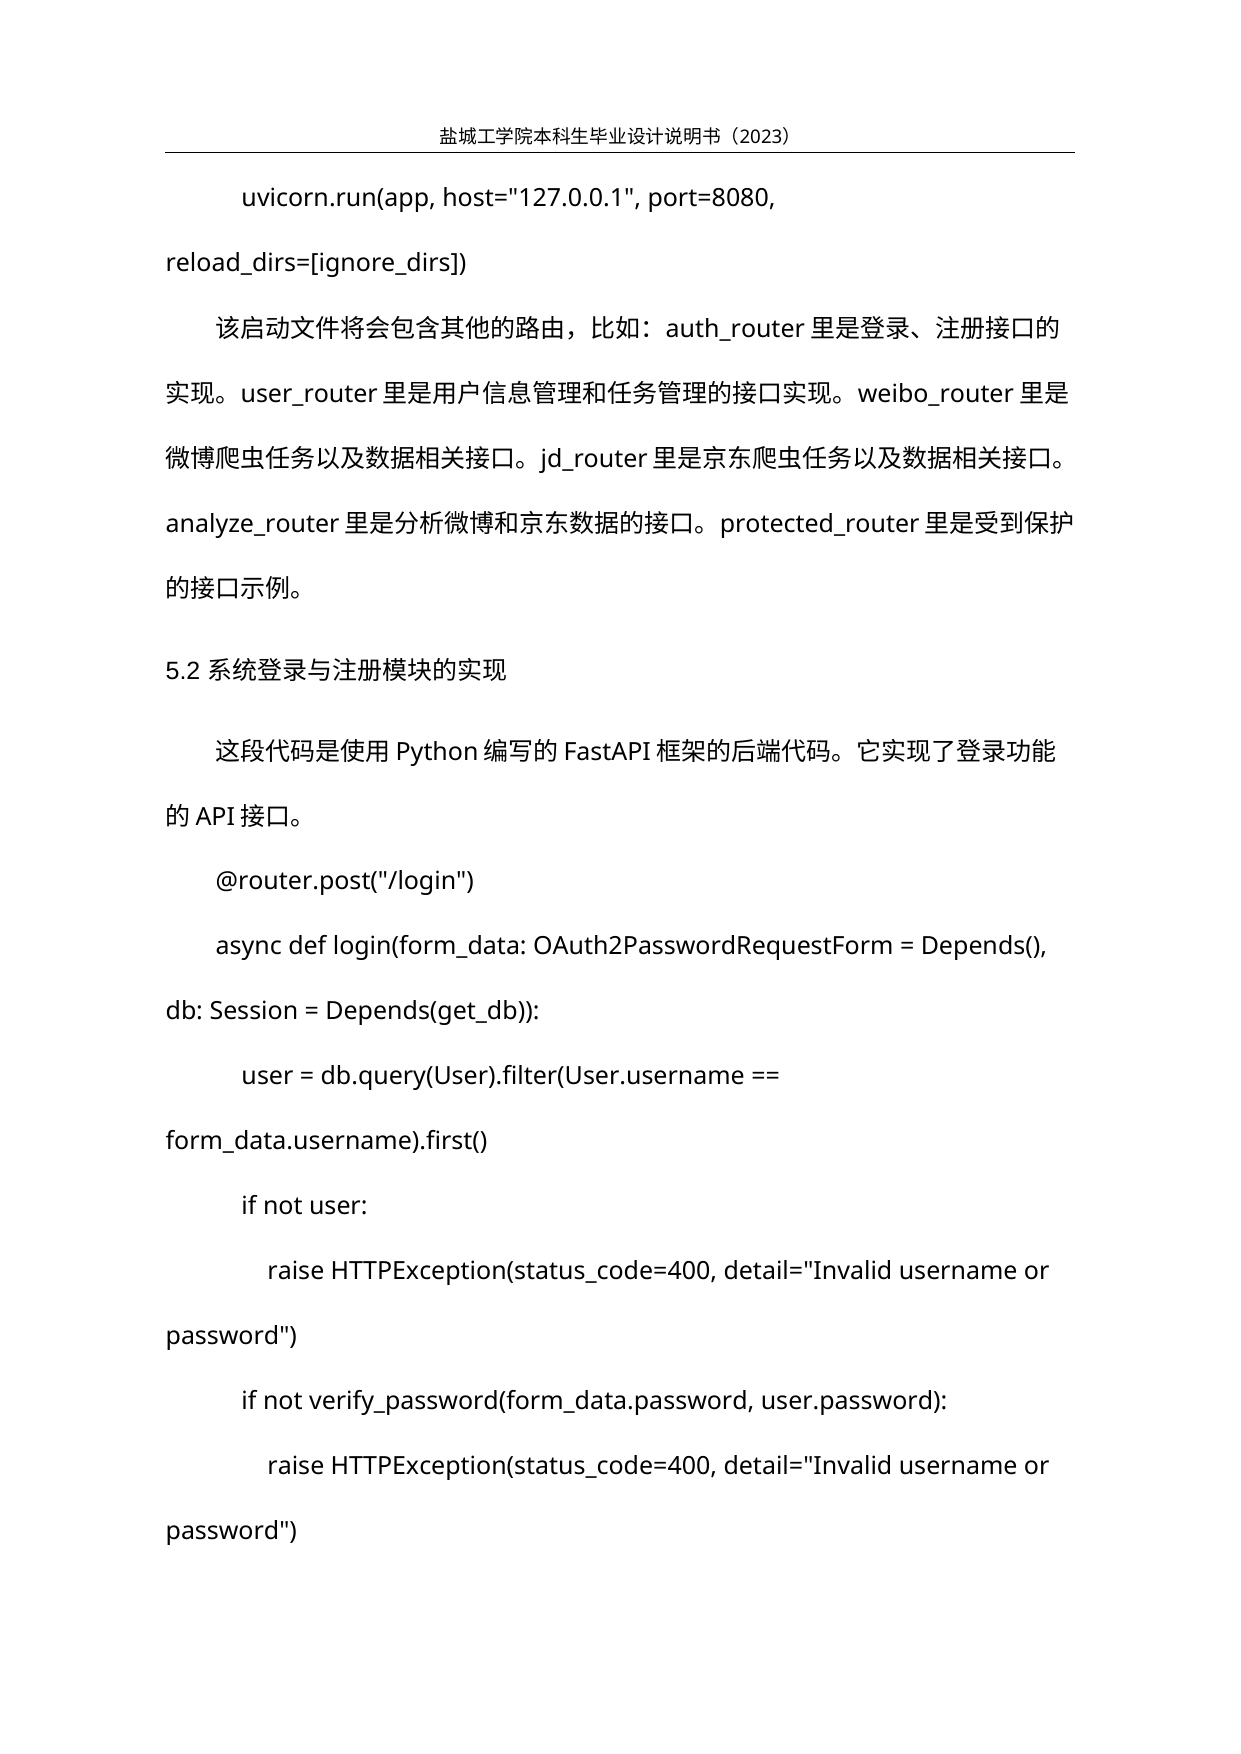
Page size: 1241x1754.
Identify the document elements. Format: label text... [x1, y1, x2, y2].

subtitle 5.2 系统登录与注册模块的实现 [165, 636, 1075, 701]
text uvicorn.run(app, host="127.0.0.1", port=8080, reload_dirs=[ignore_dirs]) [165, 164, 1075, 294]
text if not user: [165, 1172, 1075, 1237]
text async def login(form_data: OAuth2PasswordRequestForm = Depends(), db: Session = Depends(get_db)): [165, 912, 1075, 1042]
text user = db.query(User).filter(User.username == form_data.username).first() [165, 1042, 1075, 1172]
text 该启动文件将会包含其他的路由，比如：auth_router里是登录、注册接口的实现。user_router里是用户信息管理和任务管理的接口实现。weibo_router里是微博爬虫任务以及数据相关接口。jd_router里是京东爬虫任务以及数据相关接口。analyze_router里是分析微博和京东数据的接口。protected_router里是受到保护的接口示例。 [165, 294, 1075, 619]
text 这段代码是使用Python编写的FastAPI框架的后端代码。它实现了登录功能的API接口。 [165, 717, 1075, 847]
text if not verify_password(form_data.password, user.password): [165, 1367, 1075, 1432]
text @router.post("/login") [165, 847, 1075, 912]
text raise HTTPException(status_code=400, detail="Invalid username or password") [165, 1432, 1075, 1562]
text raise HTTPException(status_code=400, detail="Invalid username or password") [165, 1237, 1075, 1367]
